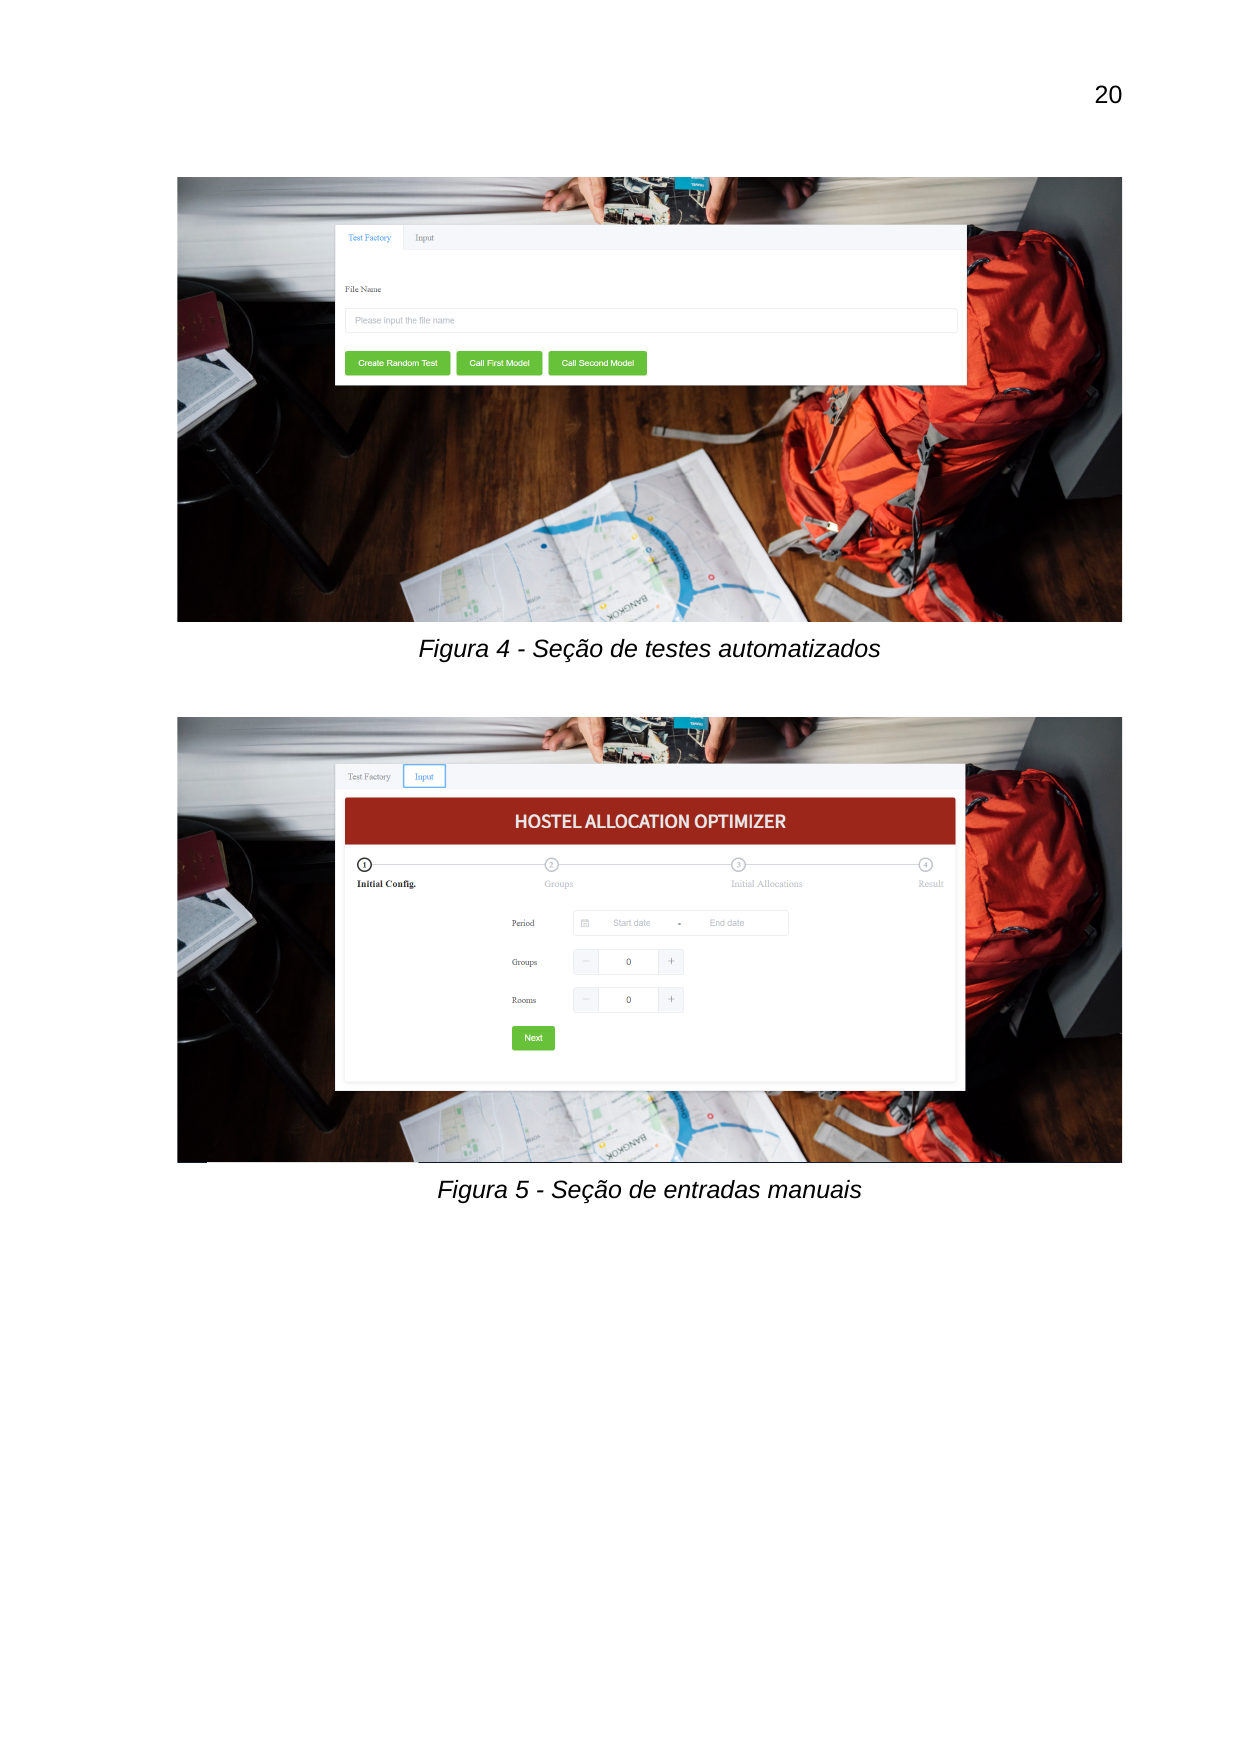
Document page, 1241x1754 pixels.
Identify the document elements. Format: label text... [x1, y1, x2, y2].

picture [177, 177, 1123, 622]
picture [177, 717, 1123, 1163]
